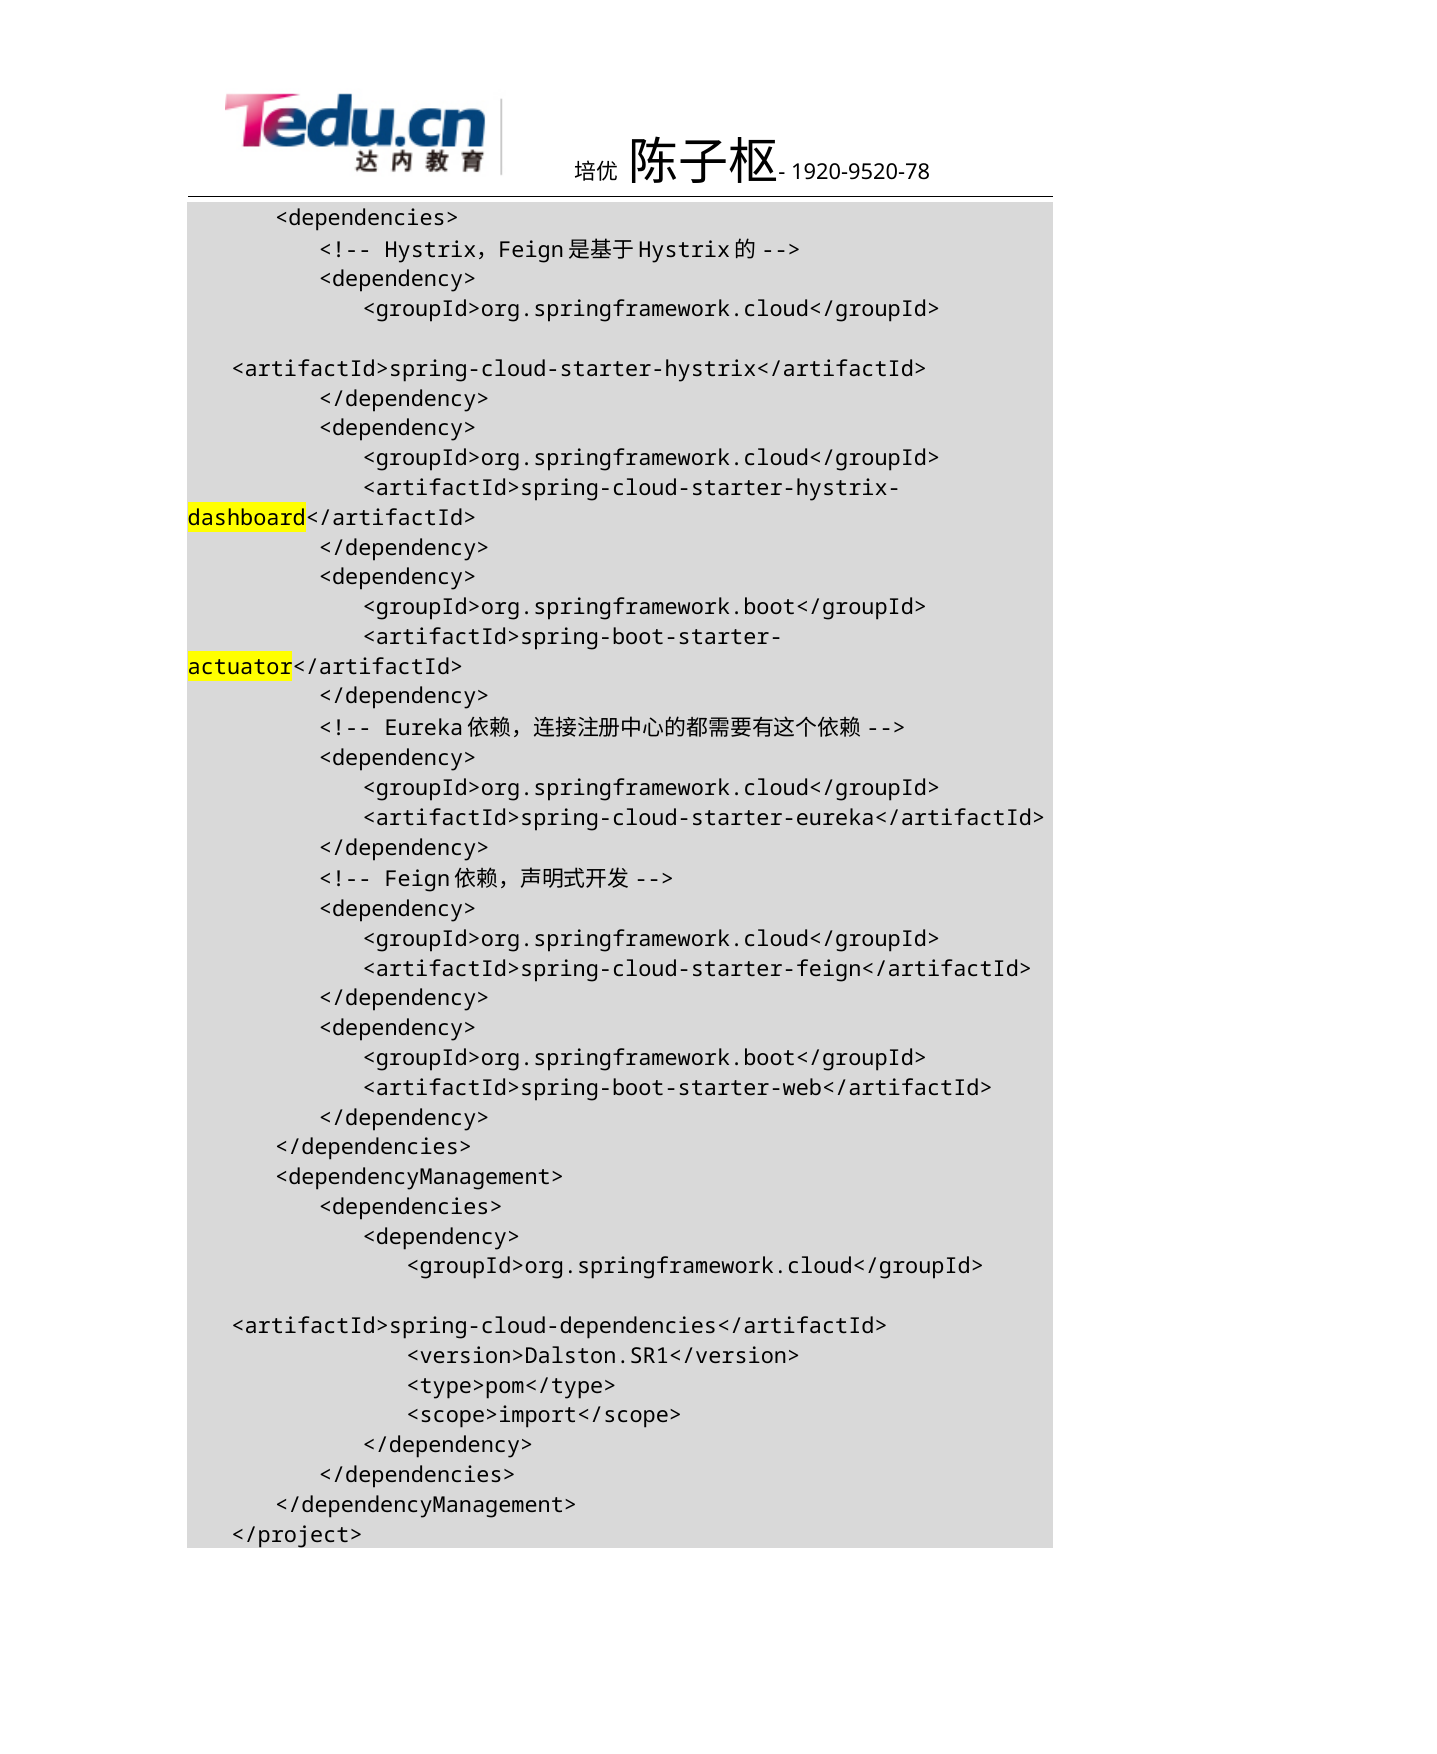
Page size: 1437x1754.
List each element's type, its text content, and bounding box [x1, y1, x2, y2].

text <version>Dalston.SR1</version> [187, 1340, 1053, 1370]
text <groupId>org.springframework.boot</groupId> [187, 591, 1053, 621]
text <dependency> [187, 263, 1053, 293]
text <groupId>org.springframework.cloud</groupId> [187, 1251, 1053, 1280]
picture [225, 88, 507, 180]
text <groupId>org.springframework.cloud</groupId> [187, 772, 1053, 802]
text </dependency> [187, 383, 1053, 412]
text <groupId>org.springframework.cloud</groupId> [187, 442, 1053, 472]
text </dependency> [187, 831, 1053, 861]
text <dependencies> [187, 202, 1053, 232]
text <artifactId>spring-cloud-starter-eureka</artifactId> [187, 802, 1053, 831]
text </dependency> [187, 681, 1053, 710]
text </dependencyManagement> [187, 1489, 1053, 1519]
text </dependency> [187, 1102, 1053, 1131]
text <groupId>org.springframework.cloud</groupId> [187, 293, 1053, 323]
text </dependency> [187, 1429, 1053, 1459]
text </dependencies> [187, 1459, 1053, 1489]
text <artifactId>spring-boot-starter-actuator</artifactId> [187, 621, 1053, 681]
text <artifactId>spring-cloud-starter-feign</artifactId> [187, 953, 1053, 982]
text <type>pom</type> [187, 1370, 1053, 1399]
text <!-- Hystrix，Feign是基于Hystrix的 --> [187, 232, 1053, 263]
text <dependency> [187, 1012, 1053, 1042]
text <artifactId>spring-cloud-dependencies</artifactId> [187, 1280, 1053, 1340]
text <!-- Eureka依赖，连接注册中心的都需要有这个依赖 --> [187, 710, 1053, 742]
text <artifactId>spring-cloud-starter-hystrix-dashboard</artifactId> [187, 472, 1053, 532]
text </dependency> [187, 532, 1053, 561]
text <dependency> [187, 412, 1053, 442]
text <dependencies> [187, 1191, 1053, 1221]
text <groupId>org.springframework.cloud</groupId> [187, 923, 1053, 953]
text <!-- Feign依赖，声明式开发 --> [187, 861, 1053, 893]
text <artifactId>spring-boot-starter-web</artifactId> [187, 1072, 1053, 1102]
text </dependency> [187, 982, 1053, 1012]
text <dependencyManagement> [187, 1161, 1053, 1191]
text </project> [187, 1519, 1053, 1548]
text <dependency> [187, 561, 1053, 591]
text <groupId>org.springframework.boot</groupId> [187, 1042, 1053, 1072]
text <dependency> [187, 742, 1053, 772]
text <scope>import</scope> [187, 1399, 1053, 1429]
text <dependency> [187, 1221, 1053, 1251]
text </dependencies> [187, 1131, 1053, 1161]
text <dependency> [187, 893, 1053, 923]
text <artifactId>spring-cloud-starter-hystrix</artifactId> [187, 323, 1053, 383]
